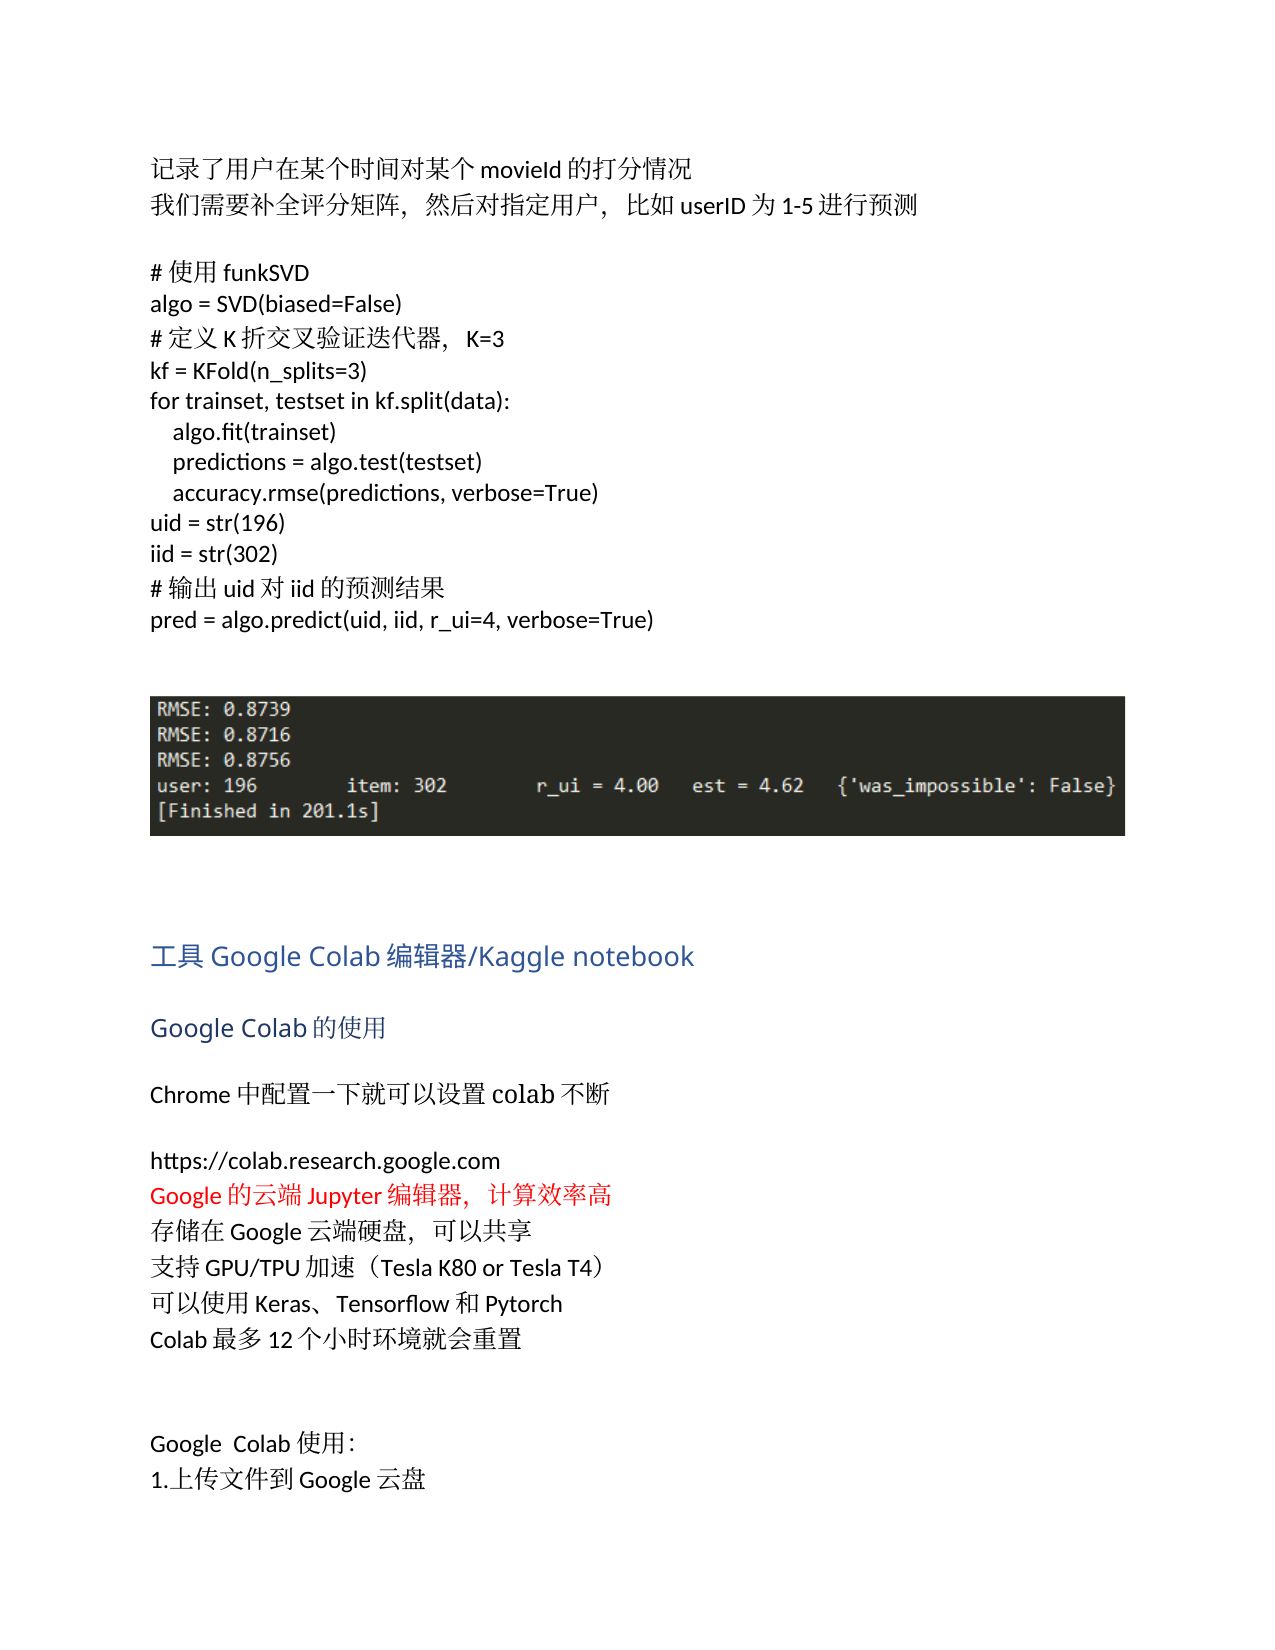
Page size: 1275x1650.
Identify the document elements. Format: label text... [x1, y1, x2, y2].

text Google Colab使用： [150, 1423, 1125, 1459]
text 存储在Google 云端硬盘，可以共享 [150, 1212, 1125, 1248]
text # 使用funkSVD [150, 252, 1125, 288]
text Chrome 中配置一下就可以设置colab不断 [150, 1075, 1125, 1111]
subtitle 工具 Google Colab编辑器/Kaggle notebook [150, 934, 1125, 974]
text algo = SVD(biased=False) [150, 288, 1125, 319]
subtitle Google Colab的使用 [150, 1008, 1125, 1044]
text 可以使用Keras、Tensorflow和Pytorch [150, 1283, 1125, 1319]
text pred = algo.predict(uid, iid, r_ui=4, verbose=True) [150, 604, 1125, 635]
text uid = str(196) [150, 507, 1125, 538]
text algo.fit(trainset) [150, 416, 1125, 446]
text https://colab.research.google.com [150, 1145, 1125, 1176]
text 我们需要补全评分矩阵，然后对指定用户，比如userID为1-5进行预测 [150, 186, 1125, 222]
text Colab最多12个小时环境就会重置 [150, 1319, 1125, 1355]
text for trainset, testset in kf.split(data): [150, 385, 1125, 416]
text iid = str(302) [150, 538, 1125, 568]
text # 定义K折交叉验证迭代器，K=3 [150, 319, 1125, 355]
text 记录了用户在某个时间对某个movieId的打分情况 [150, 150, 1125, 186]
text predictions = algo.test(testset) [150, 446, 1125, 477]
text accuracy.rmse(predictions, verbose=True) [150, 477, 1125, 507]
text kf = KFold(n_splits=3) [150, 355, 1125, 385]
text 1.上传文件到Google云盘 [150, 1459, 1125, 1495]
text 支持GPU/TPU加速（Tesla K80 or Tesla T4） [150, 1248, 1125, 1283]
text Google的云端Jupyter编辑器，计算效率高 [150, 1176, 1125, 1212]
picture [150, 696, 1125, 836]
text # 输出uid对iid的预测结果 [150, 568, 1125, 604]
